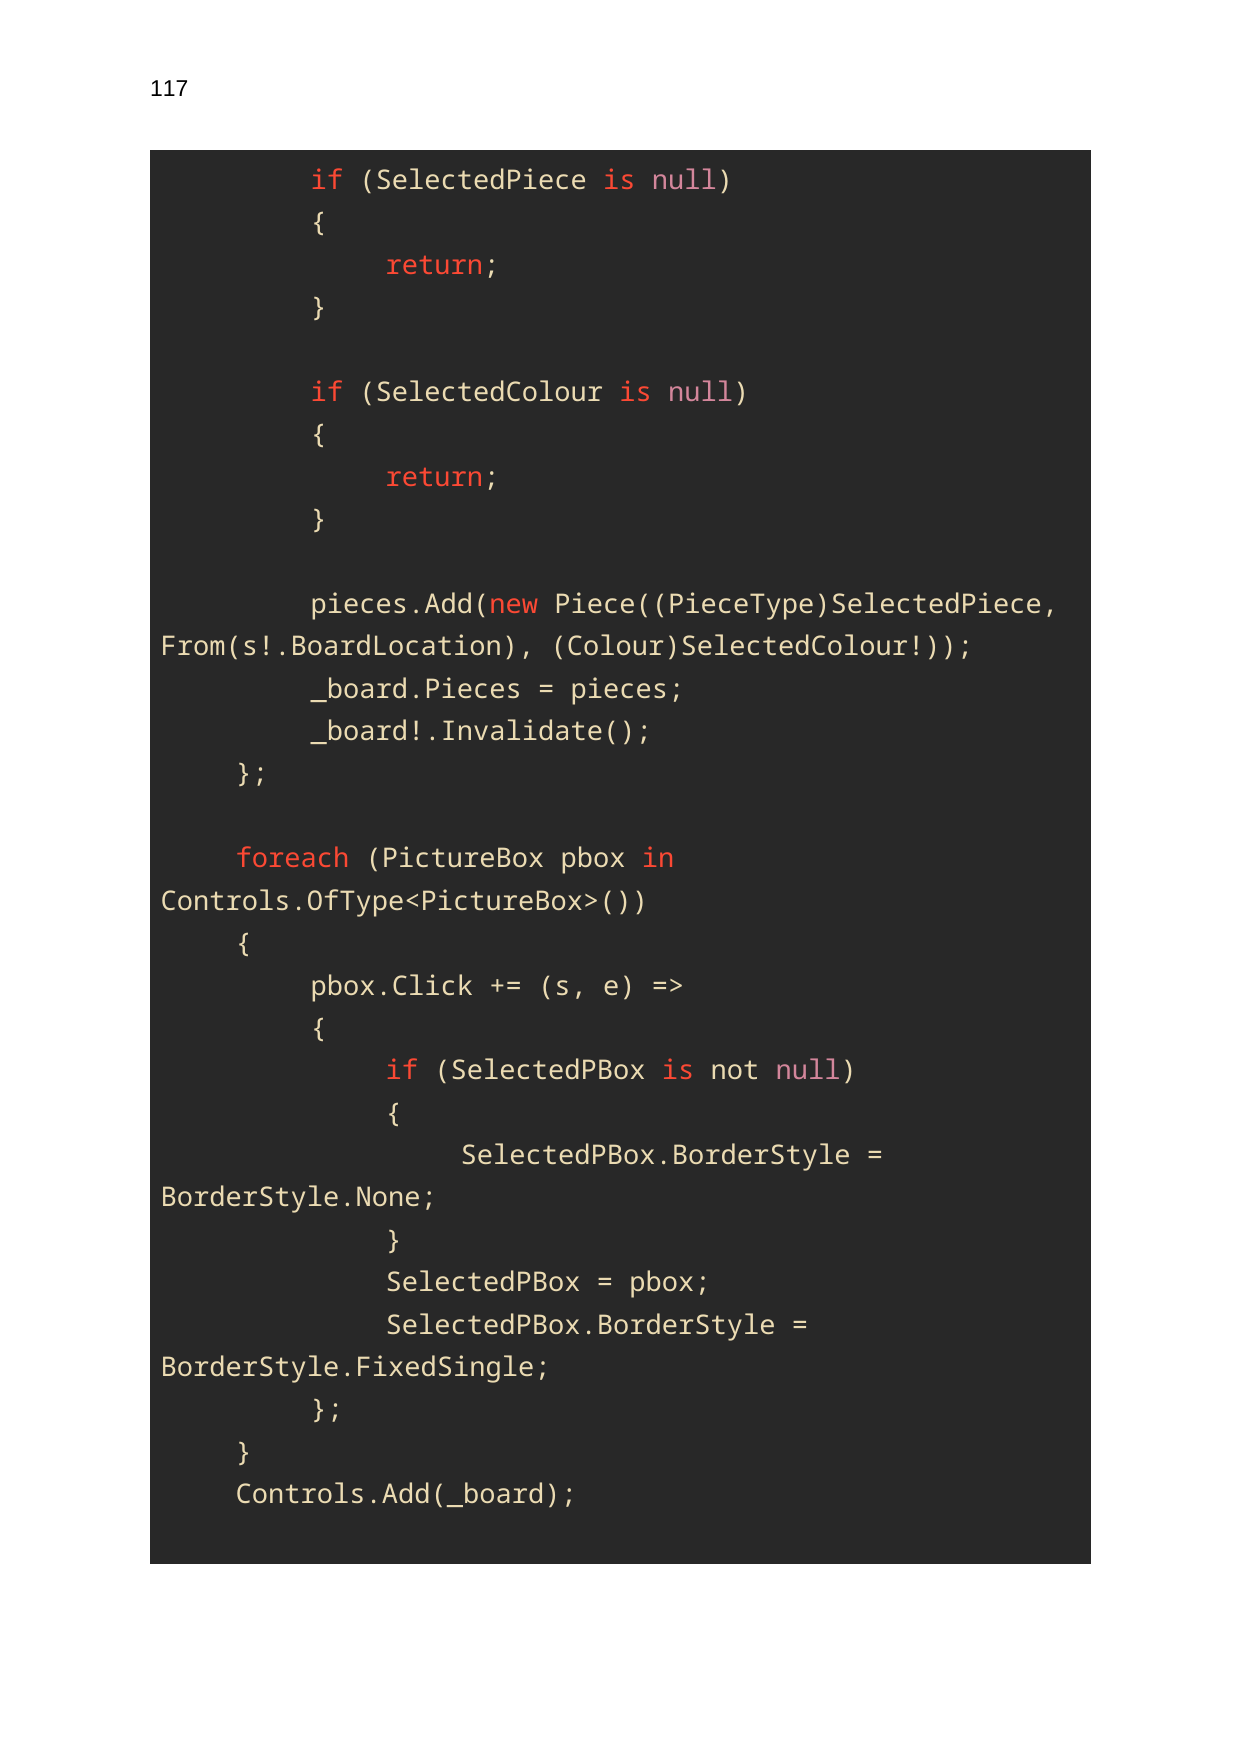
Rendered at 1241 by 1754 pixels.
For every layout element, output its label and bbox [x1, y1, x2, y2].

table_header [150, 150, 1091, 1564]
